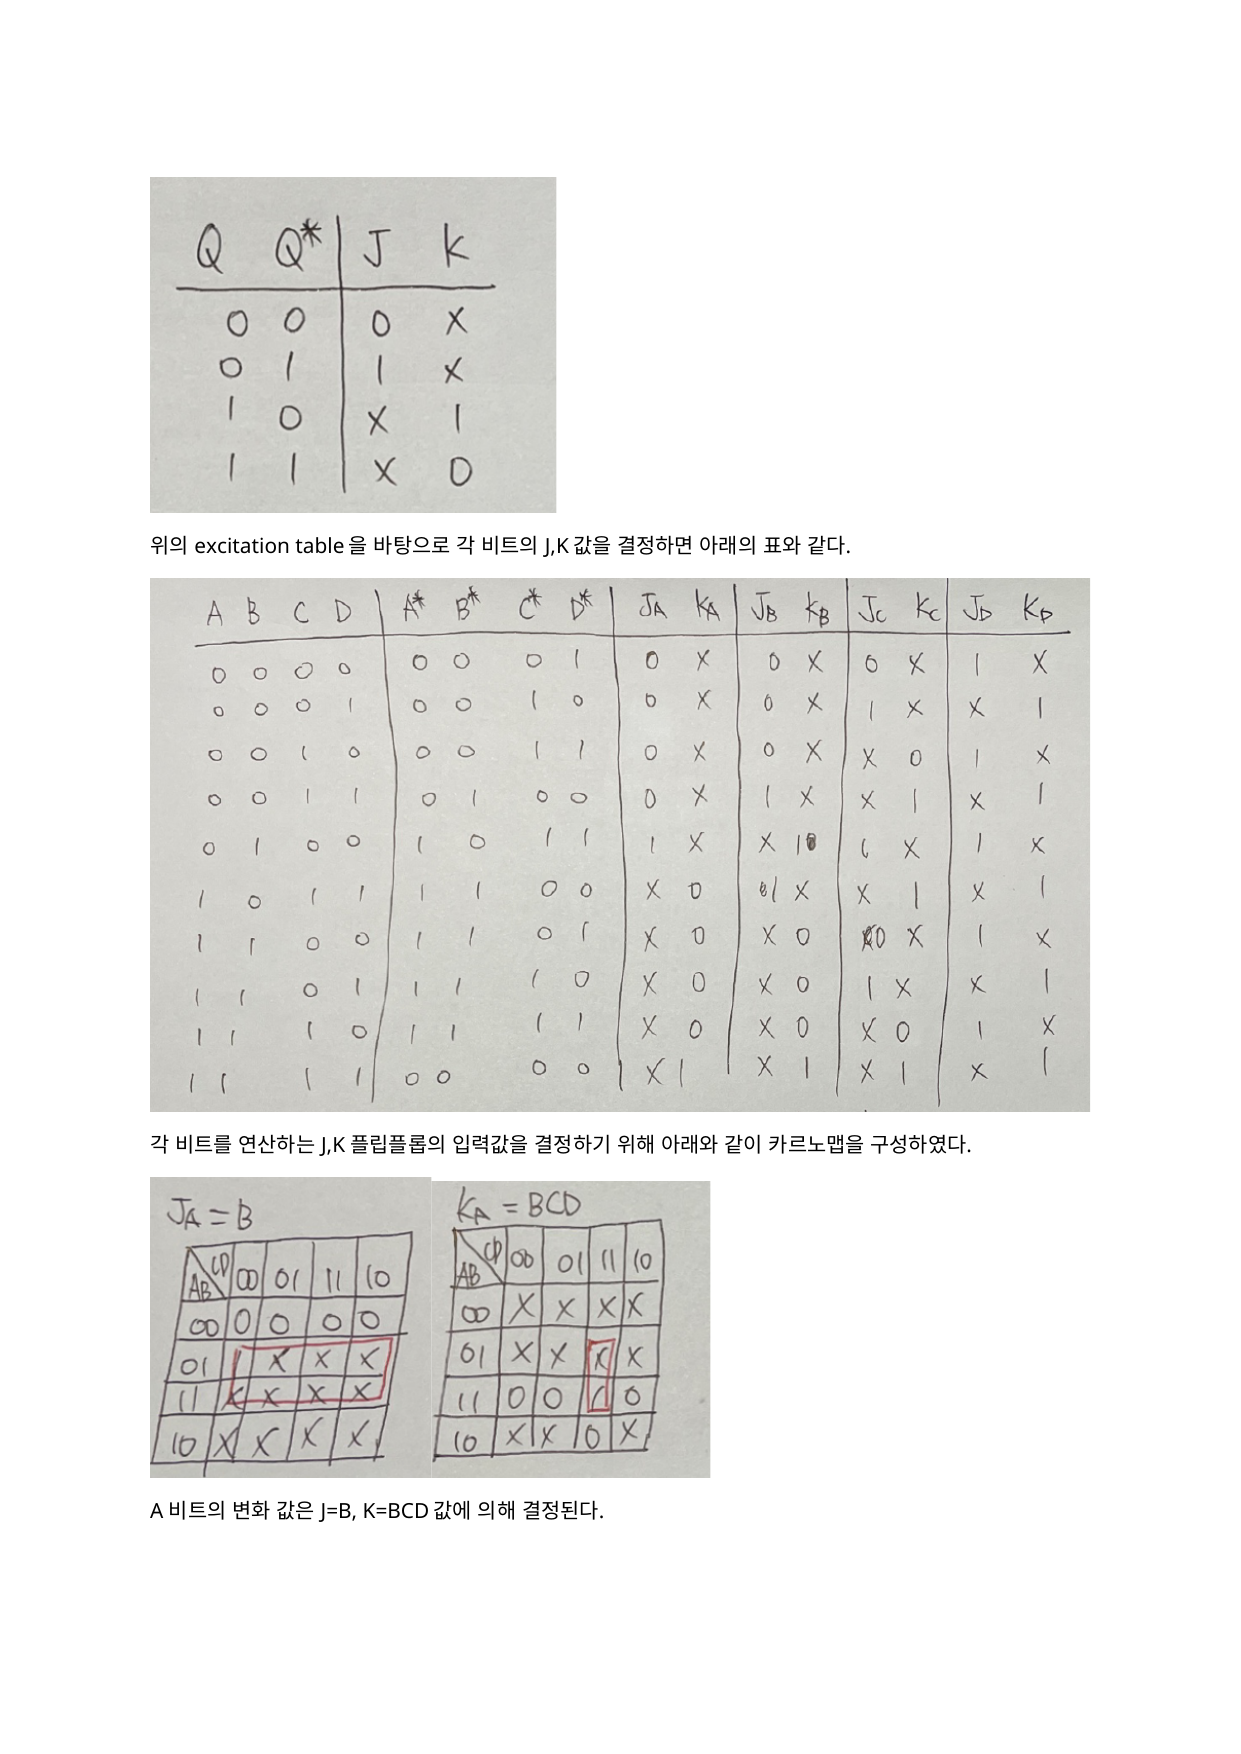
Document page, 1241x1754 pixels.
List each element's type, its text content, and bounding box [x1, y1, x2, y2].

picture [150, 1177, 711, 1478]
text A 비트의 변화 값은 J=B, K=BCD값에 의해 결정된다. [150, 1494, 1090, 1524]
picture [150, 578, 1091, 1112]
text 각 비트를 연산하는 J,K 플립플롭의 입력값을 결정하기 위해 아래와 같이 카르노맵을 구성하였다. [150, 1129, 1090, 1159]
text 위의 excitation table을 바탕으로 각 비트의 J,K값을 결정하면 아래의 표와 같다. [150, 529, 1090, 560]
picture [150, 177, 557, 513]
